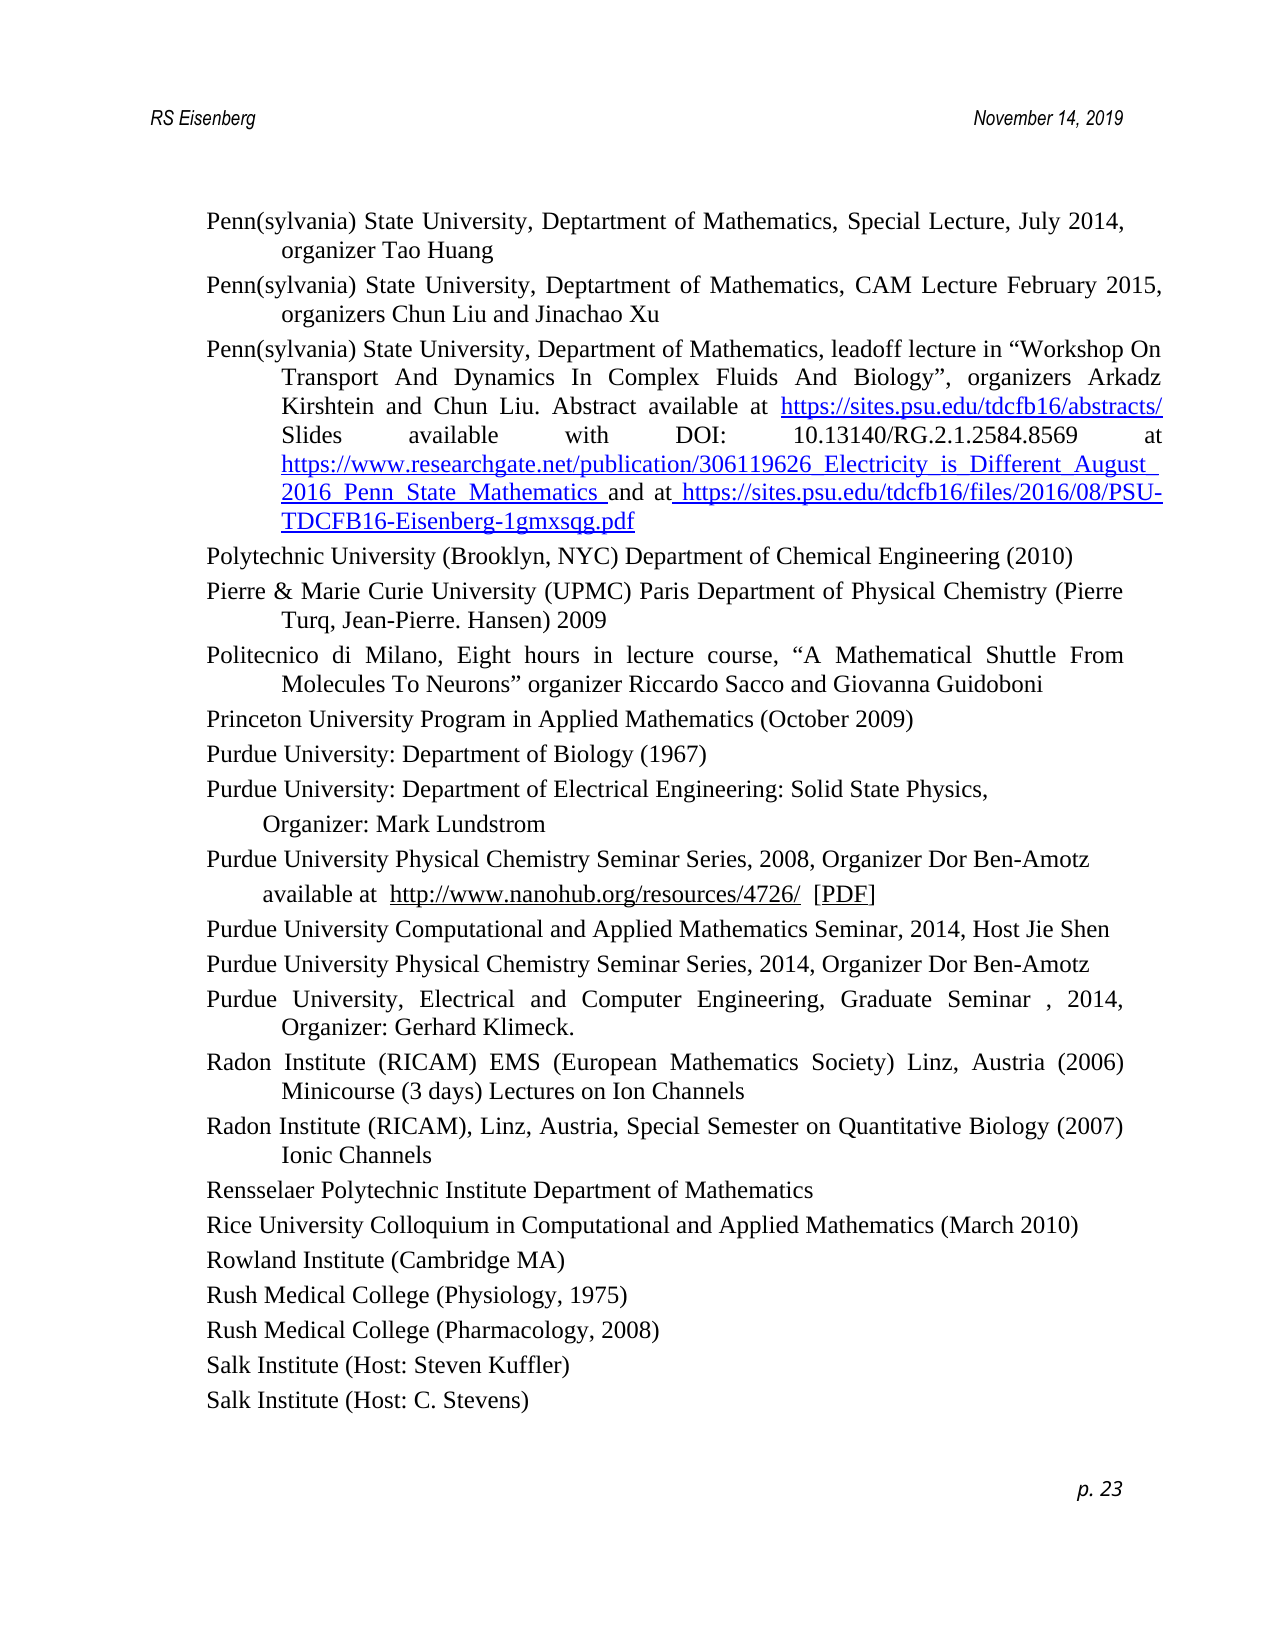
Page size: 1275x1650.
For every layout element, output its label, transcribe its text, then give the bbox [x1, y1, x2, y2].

text Purdue University Computational and Applied Mathematics Seminar, 2014, Host Jie Shen [206, 914, 1125, 942]
text Radon Institute (RICAM) EMS (European Mathematics Society) Linz, Austria (2006) Minicourse (3 days) Lectures on Ion Channels [206, 1047, 1125, 1105]
text Rush Medical College (Physiology, 1975) [206, 1280, 1125, 1309]
text Rush Medical College (Pharmacology, 2008) [206, 1315, 1125, 1344]
text Princeton University Program in Applied Mathematics (October 2009) [206, 704, 1125, 732]
text Salk Institute (Host: Steven Kuffler) [206, 1350, 1125, 1379]
text Purdue University: Department of Electrical Engineering: Solid State Physics, [206, 774, 1125, 802]
text Salk Institute (Host: C. Stevens) [206, 1385, 1125, 1414]
text Rensselaer Polytechnic Institute Department of Mathematics [206, 1175, 1125, 1204]
text Rice University Colloquium in Computational and Applied Mathematics (March 2010) [206, 1210, 1125, 1239]
text Polytechnic University (Brooklyn, NYC) Department of Chemical Engineering (2010) [206, 541, 1125, 570]
text Radon Institute (RICAM), Linz, Austria, Special Semester on Quantitative Biology (2007) Ionic Channels [206, 1111, 1125, 1169]
text Purdue University Physical Chemistry Seminar Series, 2008, Organizer Dor Ben-Amotz [206, 844, 1125, 872]
text Purdue University: Department of Biology (1967) [206, 739, 1125, 767]
text Purdue University, Electrical and Computer Engineering, Graduate Seminar , 2014, Organizer: Gerhard Klimeck. [206, 984, 1125, 1041]
text Organizer: Mark Lundstrom [206, 809, 1125, 837]
text Purdue University Physical Chemistry Seminar Series, 2014, Organizer Dor Ben-Amotz [206, 949, 1125, 977]
text Politecnico di Milano, Eight hours in lecture course, “A Mathematical Shuttle From Molecules To Neurons” organizer Riccardo Sacco and Giovanna Guidoboni [206, 640, 1125, 697]
text Penn(sylvania) State University, Deptartment of Mathematics, Special Lecture, July 2014, organizer Tao Huang [206, 206, 1125, 264]
text Pierre & Marie Curie University (UPMC) Paris Department of Physical Chemistry (Pierre Turq, Jean-Pierre. Hansen) 2009 [206, 576, 1125, 634]
text available at http://www.nanohub.org/resources/4726/ [PDF] [206, 879, 1125, 907]
text Penn(sylvania) State University, Deptartment of Mathematics, CAM Lecture February 2015, organizers Chun Liu and Jinachao Xu [206, 270, 1162, 327]
text Rowland Institute (Cambridge MA) [206, 1245, 1125, 1274]
text Penn(sylvania) State University, Department of Mathematics, leadoff lecture in “Workshop On Transport And Dynamics In Complex Fluids And Biology”, organizers Arkadz Kirshtein and Chun Liu. Abstract available at https://sites.psu.edu/tdcfb16/abstracts/ Slides available with DOI: 10.13140/RG.2.1.2584.8569 at https://www.researchgate.net/publication/306119626_Electricity_is_Different_August_2016_Penn_State_Mathematics and at https://sites.psu.edu/tdcfb16/files/2016/08/PSU-TDCFB16-Eisenberg-1gmxsqg.pdf [206, 334, 1162, 535]
